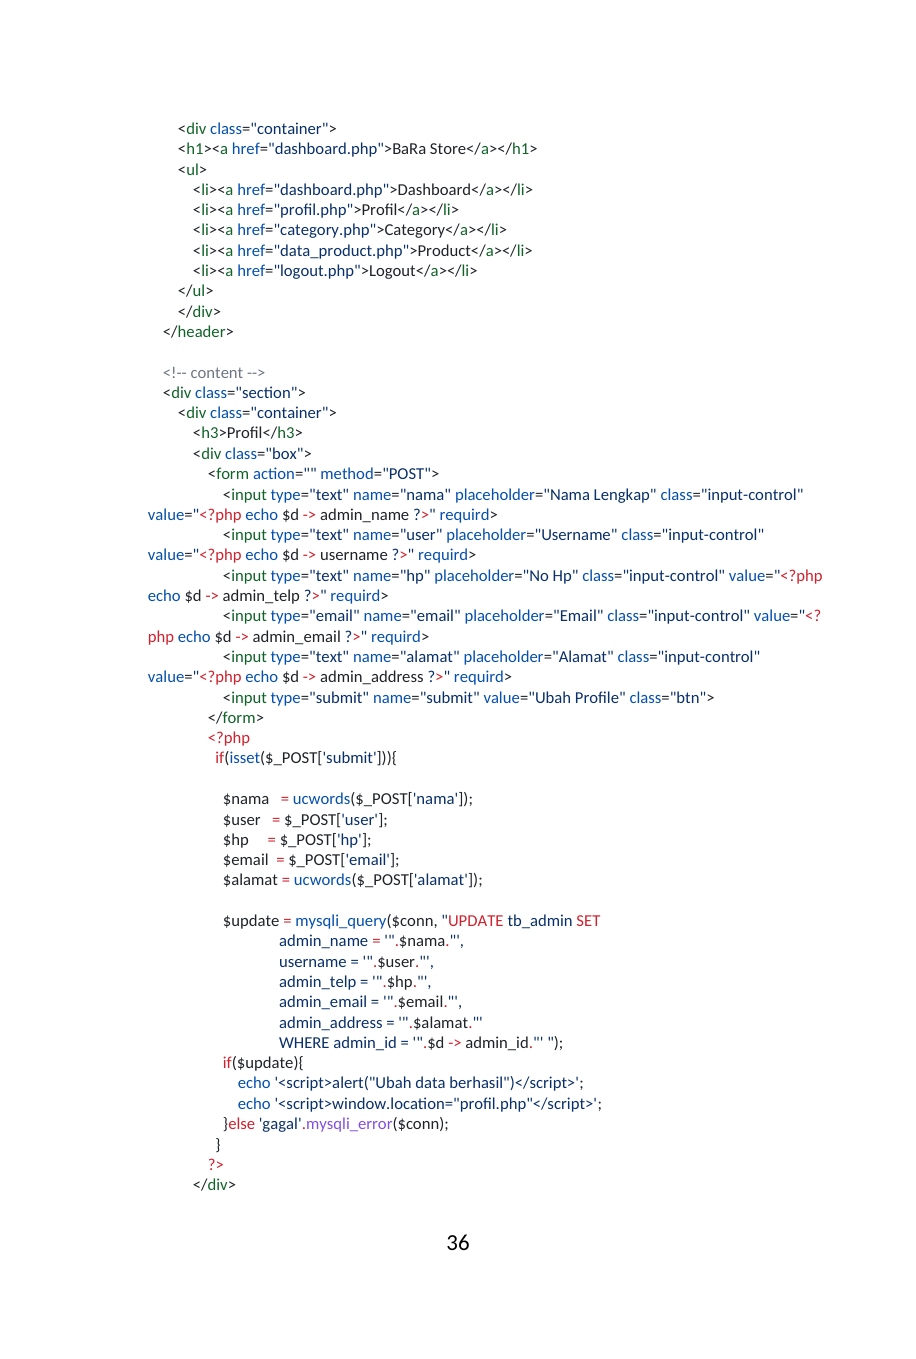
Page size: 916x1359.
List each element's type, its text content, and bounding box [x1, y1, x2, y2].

text <form action="" method="POST"> [148, 463, 827, 484]
text } [148, 1134, 827, 1154]
text </header> [148, 321, 827, 342]
text <li><a href="data_product.php">Product</a></li> [148, 240, 827, 260]
text $hp = $_POST['hp']; [148, 829, 827, 849]
text </form> [148, 707, 827, 727]
text WHERE admin_id = '".$d -> admin_id."' "); [148, 1032, 827, 1052]
text echo '<script>alert("Ubah data berhasil")</script>'; [148, 1073, 827, 1093]
text ?> [148, 1154, 827, 1174]
text admin_address = '".$alamat."' [148, 1012, 827, 1032]
text <ul> [148, 159, 827, 179]
text <li><a href="dashboard.php">Dashboard</a></li> [148, 179, 827, 199]
text $user = $_POST['user']; [148, 809, 827, 829]
text <input type="text" name="user" placeholder="Username" class="input-control" value="<?php echo $d -> username ?>" requird> [148, 524, 827, 565]
text <input type="submit" name="submit" value="Ubah Profile" class="btn"> [148, 687, 827, 707]
text $update = mysqli_query($conn, "UPDATE tb_admin SET [148, 910, 827, 931]
text if(isset($_POST['submit'])){ [148, 748, 827, 768]
text <li><a href="category.php">Category</a></li> [148, 220, 827, 240]
text <!-- content --> [148, 362, 827, 382]
text if($update){ [148, 1052, 827, 1073]
text admin_telp = '".$hp."', [148, 971, 827, 992]
text }else 'gagal'.mysqli_error($conn); [148, 1113, 827, 1134]
text </div> [148, 301, 827, 321]
text admin_name = '".$nama."', [148, 931, 827, 951]
text <li><a href="profil.php">Profil</a></li> [148, 199, 827, 220]
text <div class="section"> [148, 382, 827, 402]
text $nama = ucwords($_POST['nama']); [148, 788, 827, 809]
text <h3>Profil</h3> [148, 423, 827, 443]
text $email = $_POST['email']; [148, 849, 827, 870]
text <input type="text" name="alamat" placeholder="Alamat" class="input-control" value="<?php echo $d -> admin_address ?>" requird> [148, 646, 827, 687]
text <?php [148, 727, 827, 748]
text username = '".$user."', [148, 951, 827, 971]
text admin_email = '".$email."', [148, 992, 827, 1012]
text <div class="container"> [148, 402, 827, 423]
text <div class="box"> [148, 443, 827, 463]
text </div> [148, 1174, 827, 1195]
text $alamat = ucwords($_POST['alamat']); [148, 870, 827, 890]
text </ul> [148, 281, 827, 301]
text <li><a href="logout.php">Logout</a></li> [148, 260, 827, 281]
text echo '<script>window.location="profil.php"</script>'; [148, 1093, 827, 1113]
text <input type="email" name="email" placeholder="Email" class="input-control" value="<?php echo $d -> admin_email ?>" requird> [148, 606, 827, 646]
text <input type="text" name="hp" placeholder="No Hp" class="input-control" value="<?php echo $d -> admin_telp ?>" requird> [148, 565, 827, 606]
text <input type="text" name="nama" placeholder="Nama Lengkap" class="input-control" value="<?php echo $d -> admin_name ?>" requird> [148, 484, 827, 524]
text <div class="container"> [148, 118, 827, 138]
text <h1><a href="dashboard.php">BaRa Store</a></h1> [148, 138, 827, 159]
